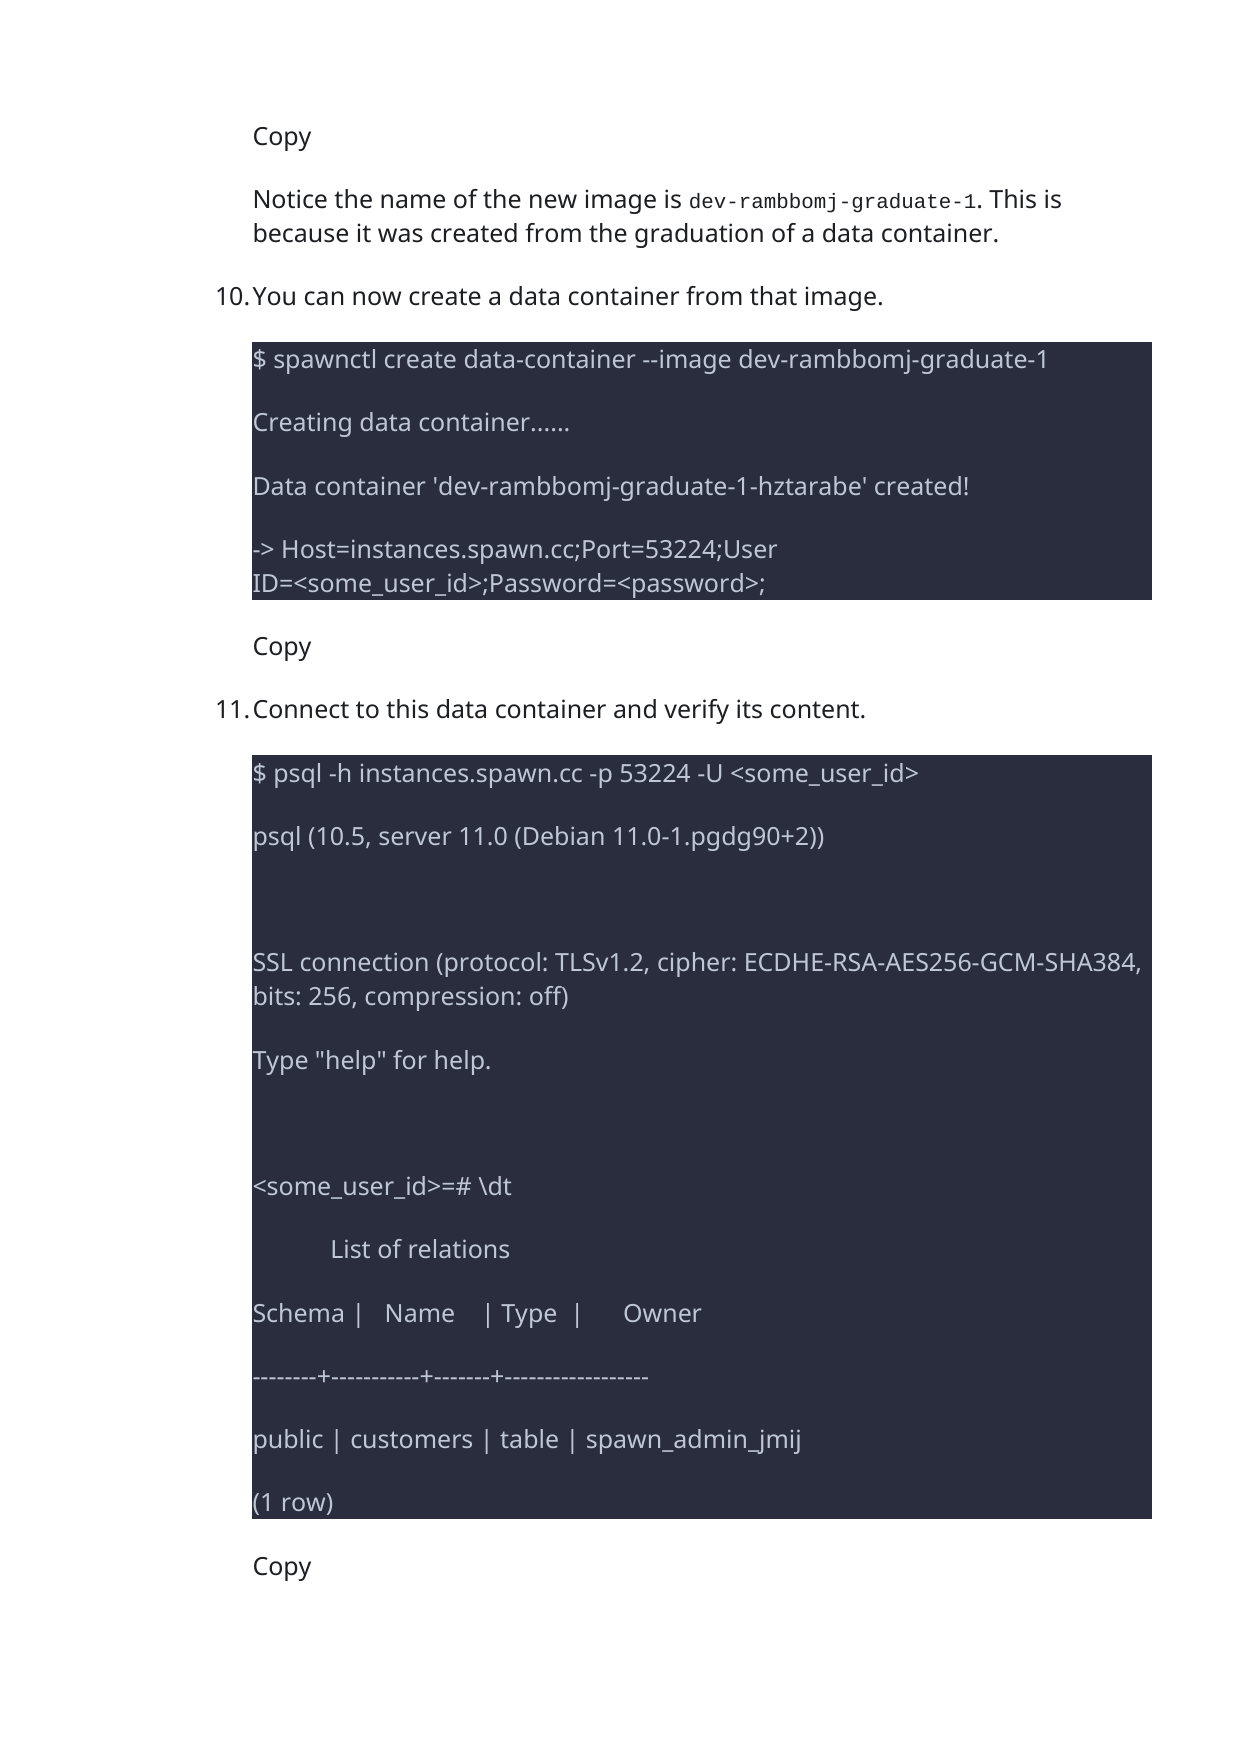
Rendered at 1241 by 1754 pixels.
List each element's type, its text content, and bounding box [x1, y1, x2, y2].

text Copy [252, 629, 1152, 663]
list You can now create a data container from that image. [215, 279, 1152, 313]
text Data container 'dev-rambbomj-graduate-1-hztarabe' created! [252, 468, 1152, 502]
text Copy [252, 118, 1152, 152]
text List of relations [252, 1232, 1152, 1266]
text Schema | Name | Type | Owner [252, 1295, 1152, 1329]
text SSL connection (protocol: TLSv1.2, cipher: ECDHE-RSA-AES256-GCM-SHA384, bits: 256, compression: off) [252, 945, 1152, 1013]
text Creating data container...... [252, 405, 1152, 439]
text Copy [252, 1548, 1152, 1582]
text Type "help" for help. [252, 1042, 1152, 1076]
text Notice the name of the new image is dev-rambbomj-graduate-1. This is because it was created from the graduation of a data container. [252, 181, 1152, 249]
text <some_user_id>=# \dt [252, 1169, 1152, 1203]
text public | customers | table | spawn_admin_jmij [252, 1422, 1152, 1456]
text --------+-----------+-------+------------------ [252, 1358, 1152, 1392]
text psql (10.5, server 11.0 (Debian 11.0-1.pgdg90+2)) [252, 818, 1152, 853]
list Connect to this data container and verify its content. [215, 692, 1152, 726]
text -> Host=instances.spawn.cc;Port=53224;User ID=<some_user_id>;Password=<password>; [252, 532, 1152, 600]
text $ psql -h instances.spawn.cc -p 53224 -U <some_user_id> [252, 755, 1152, 789]
text (1 row) [252, 1485, 1152, 1519]
text $ spawnctl create data-container --image dev-rambbomj-graduate-1 [252, 342, 1152, 376]
